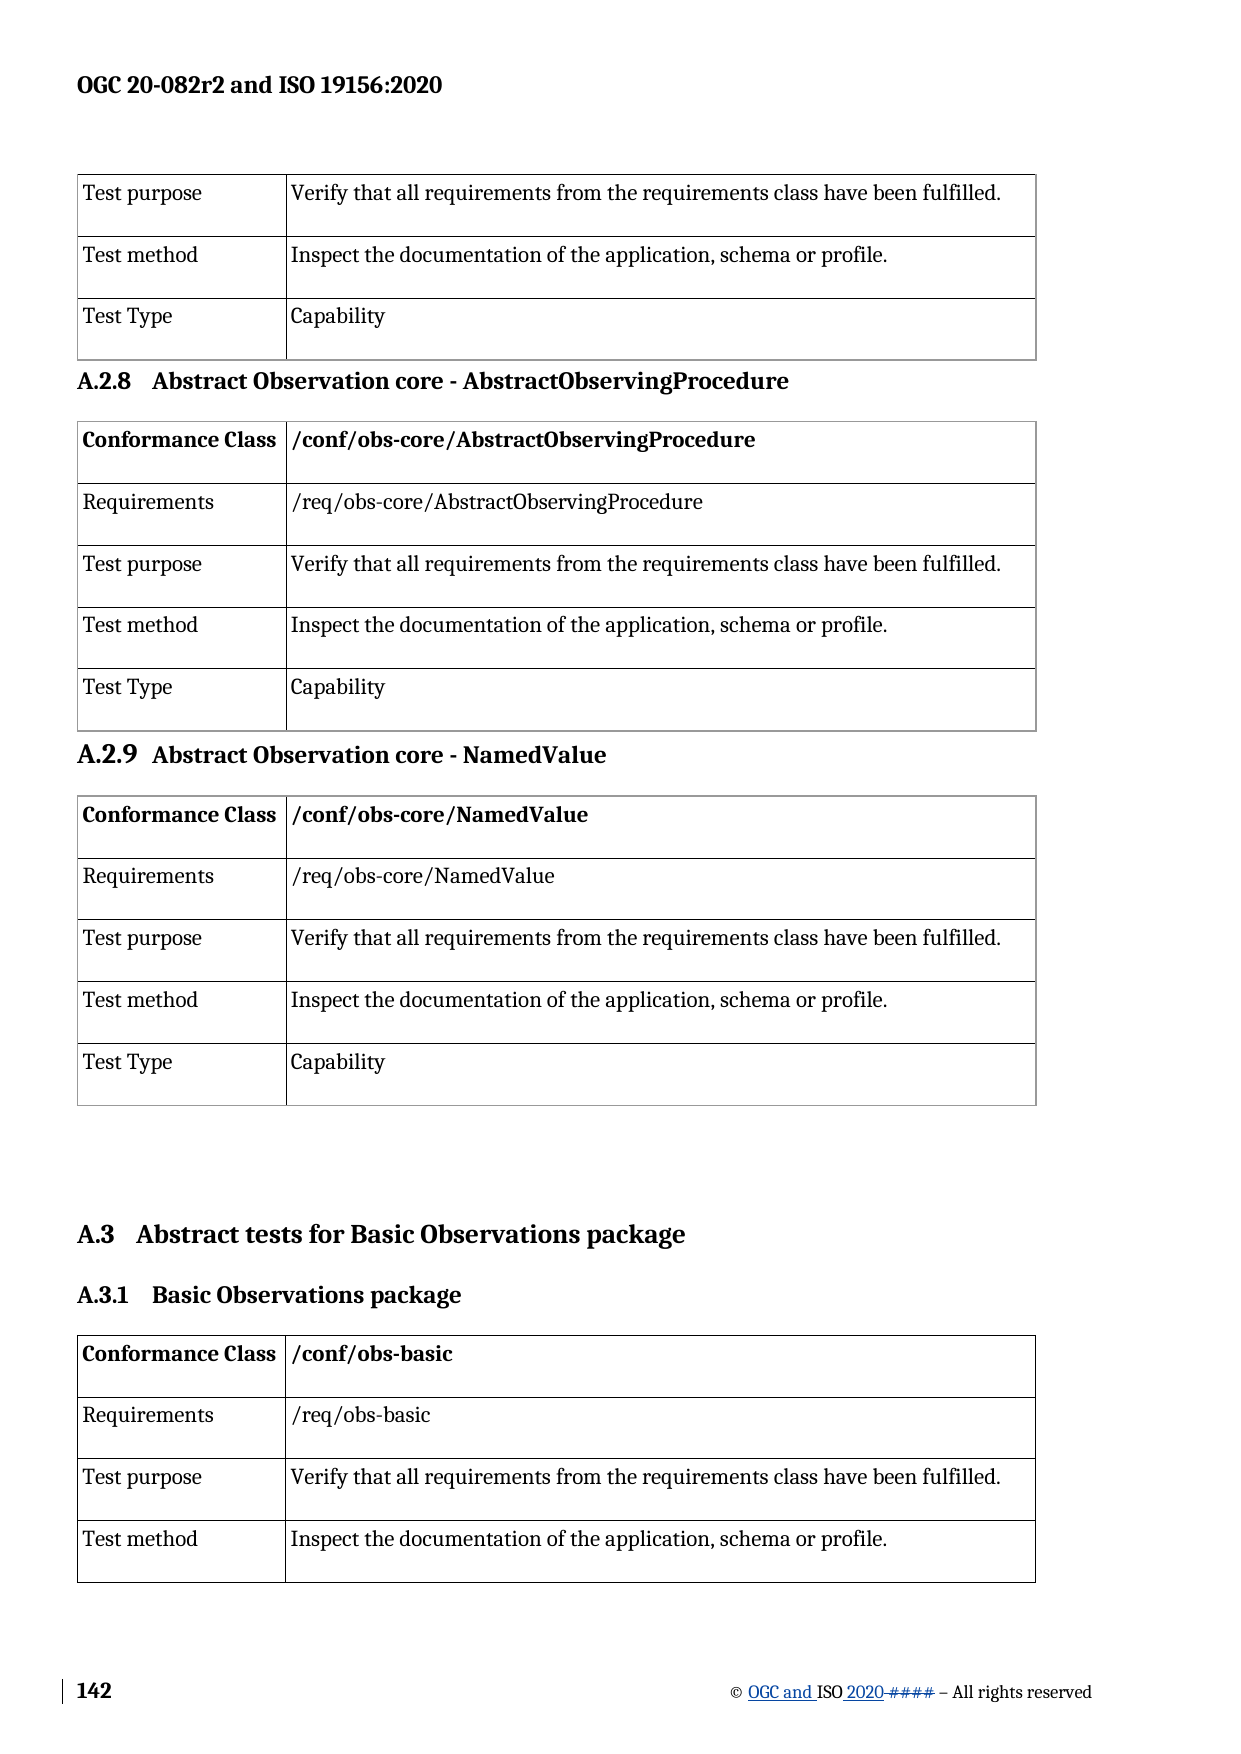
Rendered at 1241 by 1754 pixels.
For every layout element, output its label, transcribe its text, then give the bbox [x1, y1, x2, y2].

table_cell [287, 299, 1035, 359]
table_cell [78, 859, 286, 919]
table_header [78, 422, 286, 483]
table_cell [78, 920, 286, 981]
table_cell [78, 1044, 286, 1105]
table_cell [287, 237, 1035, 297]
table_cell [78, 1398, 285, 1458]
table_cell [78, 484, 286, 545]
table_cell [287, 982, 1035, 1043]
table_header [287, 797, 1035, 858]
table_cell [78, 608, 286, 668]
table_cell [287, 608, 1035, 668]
text Abstract Observation core - AbstractObservingProcedure [77, 367, 1092, 396]
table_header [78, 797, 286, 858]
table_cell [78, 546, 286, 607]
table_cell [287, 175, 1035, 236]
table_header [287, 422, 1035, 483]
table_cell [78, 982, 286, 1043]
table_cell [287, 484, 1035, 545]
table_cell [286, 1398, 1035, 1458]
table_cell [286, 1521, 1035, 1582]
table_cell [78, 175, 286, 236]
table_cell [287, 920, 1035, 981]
text Basic Observations package [77, 1281, 1092, 1310]
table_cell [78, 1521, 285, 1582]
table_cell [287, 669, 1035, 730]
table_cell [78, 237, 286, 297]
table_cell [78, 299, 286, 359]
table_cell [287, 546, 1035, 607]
text Abstract Observation core - NamedValue [77, 738, 1092, 770]
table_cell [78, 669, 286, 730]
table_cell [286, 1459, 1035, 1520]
text Abstract tests for Basic Observations package [77, 1219, 1092, 1250]
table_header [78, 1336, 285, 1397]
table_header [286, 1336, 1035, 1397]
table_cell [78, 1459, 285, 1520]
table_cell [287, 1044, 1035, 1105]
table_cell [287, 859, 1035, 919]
